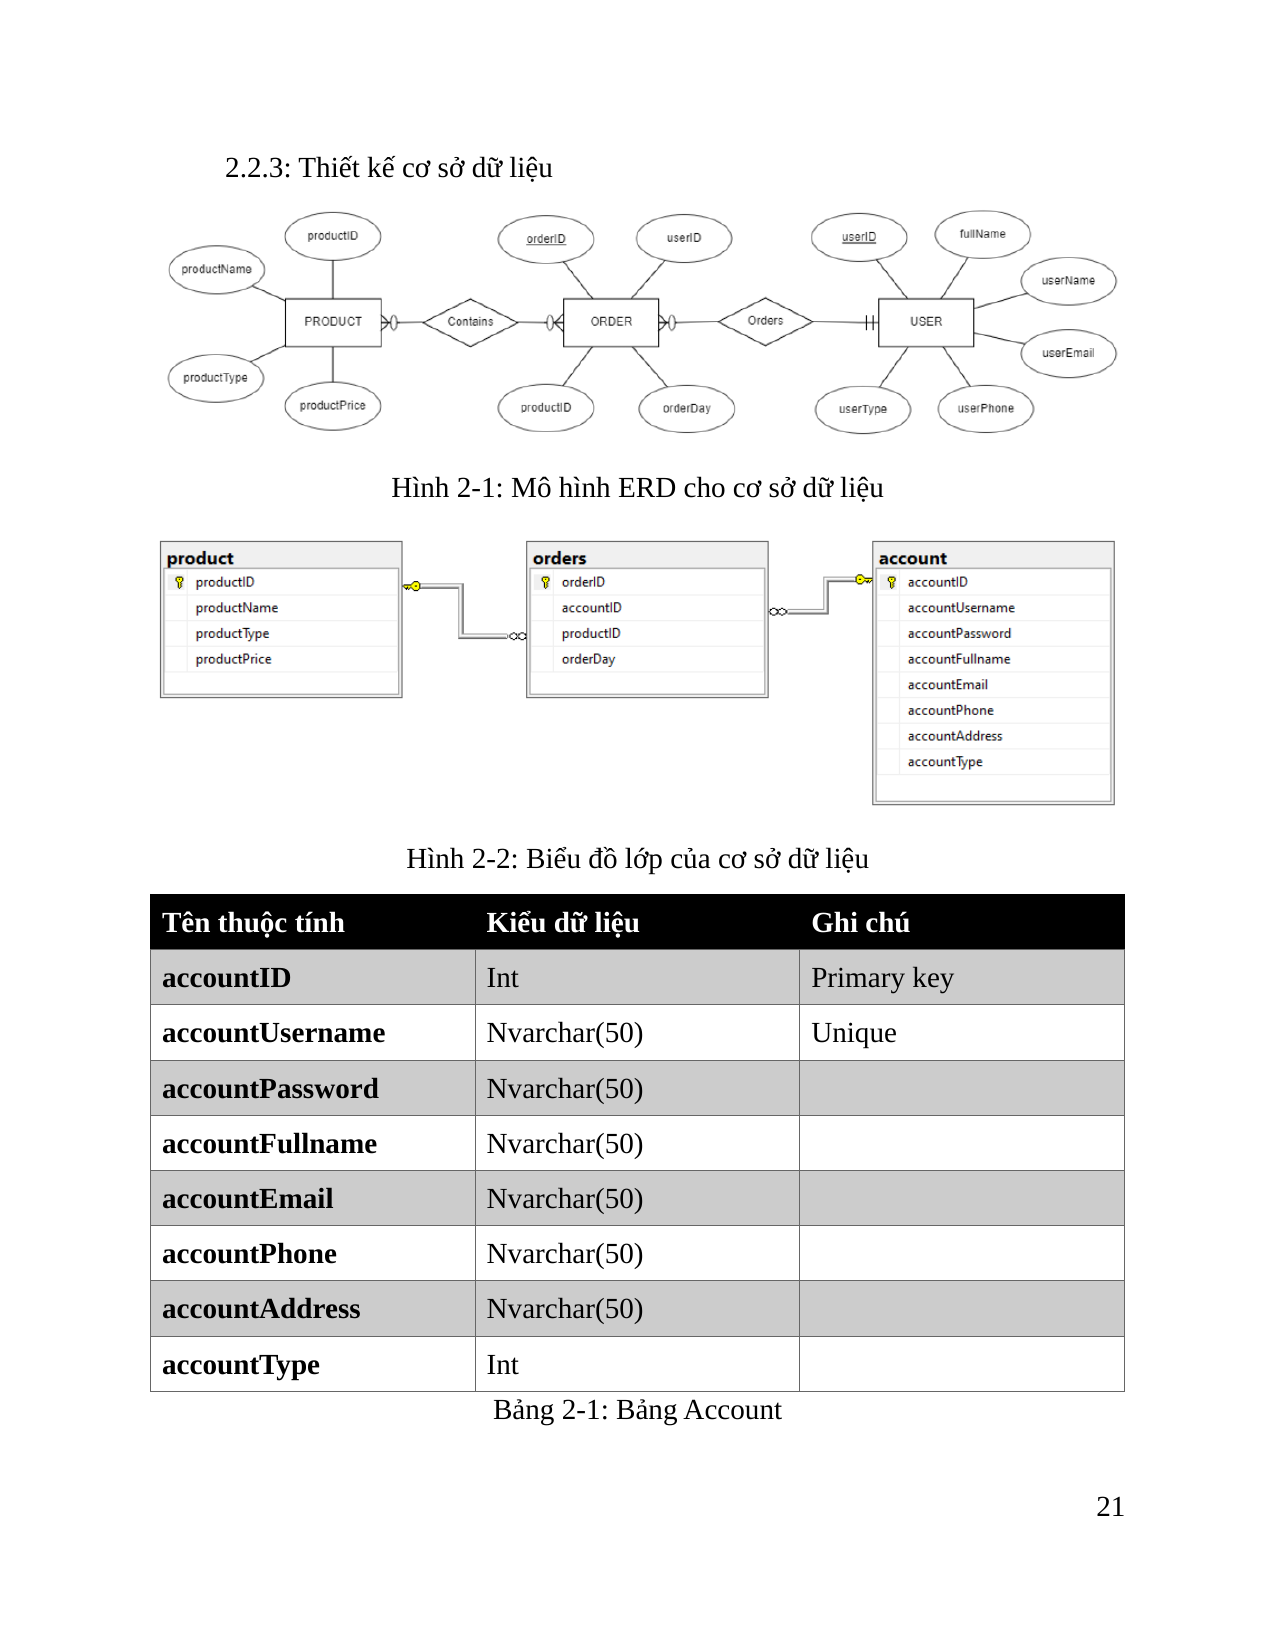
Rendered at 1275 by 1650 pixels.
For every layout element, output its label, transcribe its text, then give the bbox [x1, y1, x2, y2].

subtitle 2.2.3: Thiết kế cơ sở dữ liệu [150, 150, 1125, 183]
table_cell [800, 1281, 1124, 1336]
table_cell accountUsername [151, 1005, 475, 1059]
picture [150, 522, 1125, 822]
table_cell accountID [151, 950, 475, 1004]
table_cell [800, 1171, 1124, 1225]
table_cell accountPhone [151, 1226, 475, 1280]
table_cell [800, 1116, 1124, 1170]
table_cell Int [476, 950, 799, 1004]
table_cell Nvarchar(50) [476, 1005, 799, 1059]
table_cell accountEmail [151, 1171, 475, 1225]
table_cell Int [476, 1337, 799, 1391]
table_header Kiểu dữ liệu [476, 895, 799, 949]
table_header Ghi chú [800, 895, 1124, 949]
table_cell Nvarchar(50) [476, 1226, 799, 1280]
picture [150, 186, 1125, 451]
table_cell Unique [800, 1005, 1124, 1059]
table_cell [800, 1061, 1124, 1115]
text Bảng 2-1: Bảng Account [150, 1392, 1125, 1425]
table_cell [800, 1337, 1124, 1391]
table_cell accountPassword [151, 1061, 475, 1115]
table_cell accountFullname [151, 1116, 475, 1170]
table_header Tên thuộc tính [151, 895, 475, 949]
table_cell Nvarchar(50) [476, 1171, 799, 1225]
text Hình 2-2: Biểu đồ lớp của cơ sở dữ liệu [150, 841, 1125, 874]
table_cell Nvarchar(50) [476, 1116, 799, 1170]
text Hình 2-1: Mô hình ERD cho cơ sở dữ liệu [150, 470, 1125, 503]
table_cell Primary key [800, 950, 1124, 1004]
table_cell accountAddress [151, 1281, 475, 1336]
table_cell Nvarchar(50) [476, 1281, 799, 1336]
table_cell Nvarchar(50) [476, 1061, 799, 1115]
table_cell accountType [151, 1337, 475, 1391]
table_cell [800, 1226, 1124, 1280]
